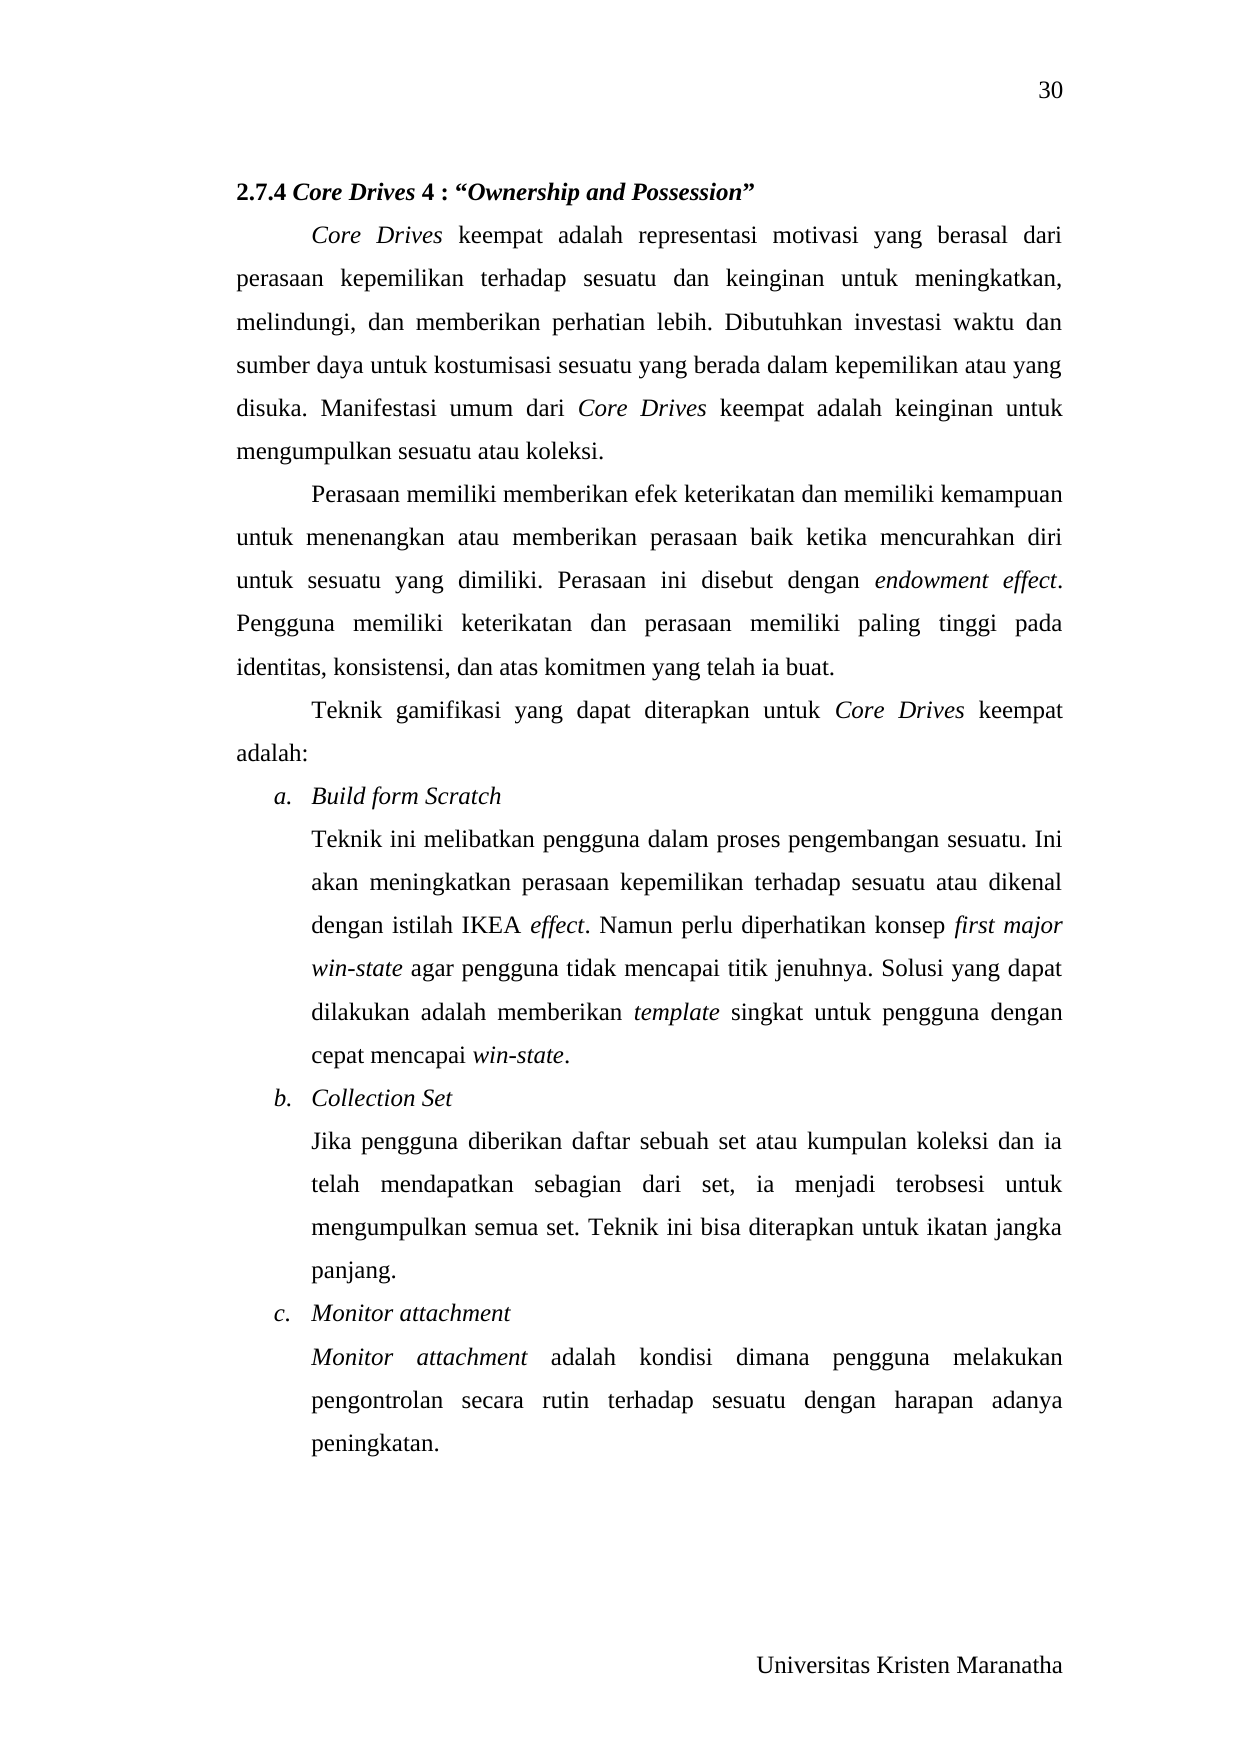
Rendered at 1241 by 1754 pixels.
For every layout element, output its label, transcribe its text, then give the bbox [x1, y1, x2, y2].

subtitle Monitor attachment [274, 1298, 1063, 1327]
text Teknik ini melibatkan pengguna dalam proses pengembangan sesuatu. Ini akan meningkatkan perasaan kepemilikan terhadap sesuatu atau dikenal dengan istilah IKEA effect. Namun perlu diperhatikan konsep first major win-state agar pengguna tidak mencapai titik jenuhnya. Solusi yang dapat dilakukan adalah memberikan template singkat untuk pengguna dengan cepat mencapai win-state. [311, 824, 1063, 1068]
text Teknik gamifikasi yang dapat diterapkan untuk Core Drives keempat adalah: [236, 695, 1063, 767]
subtitle Core Drives 4 : “Ownership and Possession” [236, 177, 1063, 206]
subtitle Collection Set [274, 1083, 1063, 1112]
text Jika pengguna diberikan daftar sebuah set atau kumpulan koleksi dan ia telah mendapatkan sebagian dari set, ia menjadi terobsesi untuk mengumpulkan semua set. Teknik ini bisa diterapkan untuk ikatan jangka panjang. [311, 1126, 1063, 1284]
text Perasaan memiliki memberikan efek keterikatan dan memiliki kemampuan untuk menenangkan atau memberikan perasaan baik ketika mencurahkan diri untuk sesuatu yang dimiliki. Perasaan ini disebut dengan endowment effect. Pengguna memiliki keterikatan dan perasaan memiliki paling tinggi pada identitas, konsistensi, dan atas komitmen yang telah ia buat. [236, 479, 1063, 680]
subtitle Build form Scratch [274, 781, 1063, 810]
text Core Drives keempat adalah representasi motivasi yang berasal dari perasaan kepemilikan terhadap sesuatu dan keinginan untuk meningkatkan, melindungi, dan memberikan perhatian lebih. Dibutuhkan investasi waktu dan sumber daya untuk kostumisasi sesuatu yang berada dalam kepemilikan atau yang disuka. Manifestasi umum dari Core Drives keempat adalah keinginan untuk mengumpulkan sesuatu atau koleksi. [236, 220, 1063, 465]
text Monitor attachment adalah kondisi dimana pengguna melakukan pengontrolan secara rutin terhadap sesuatu dengan harapan adanya peningkatan. [311, 1342, 1063, 1457]
